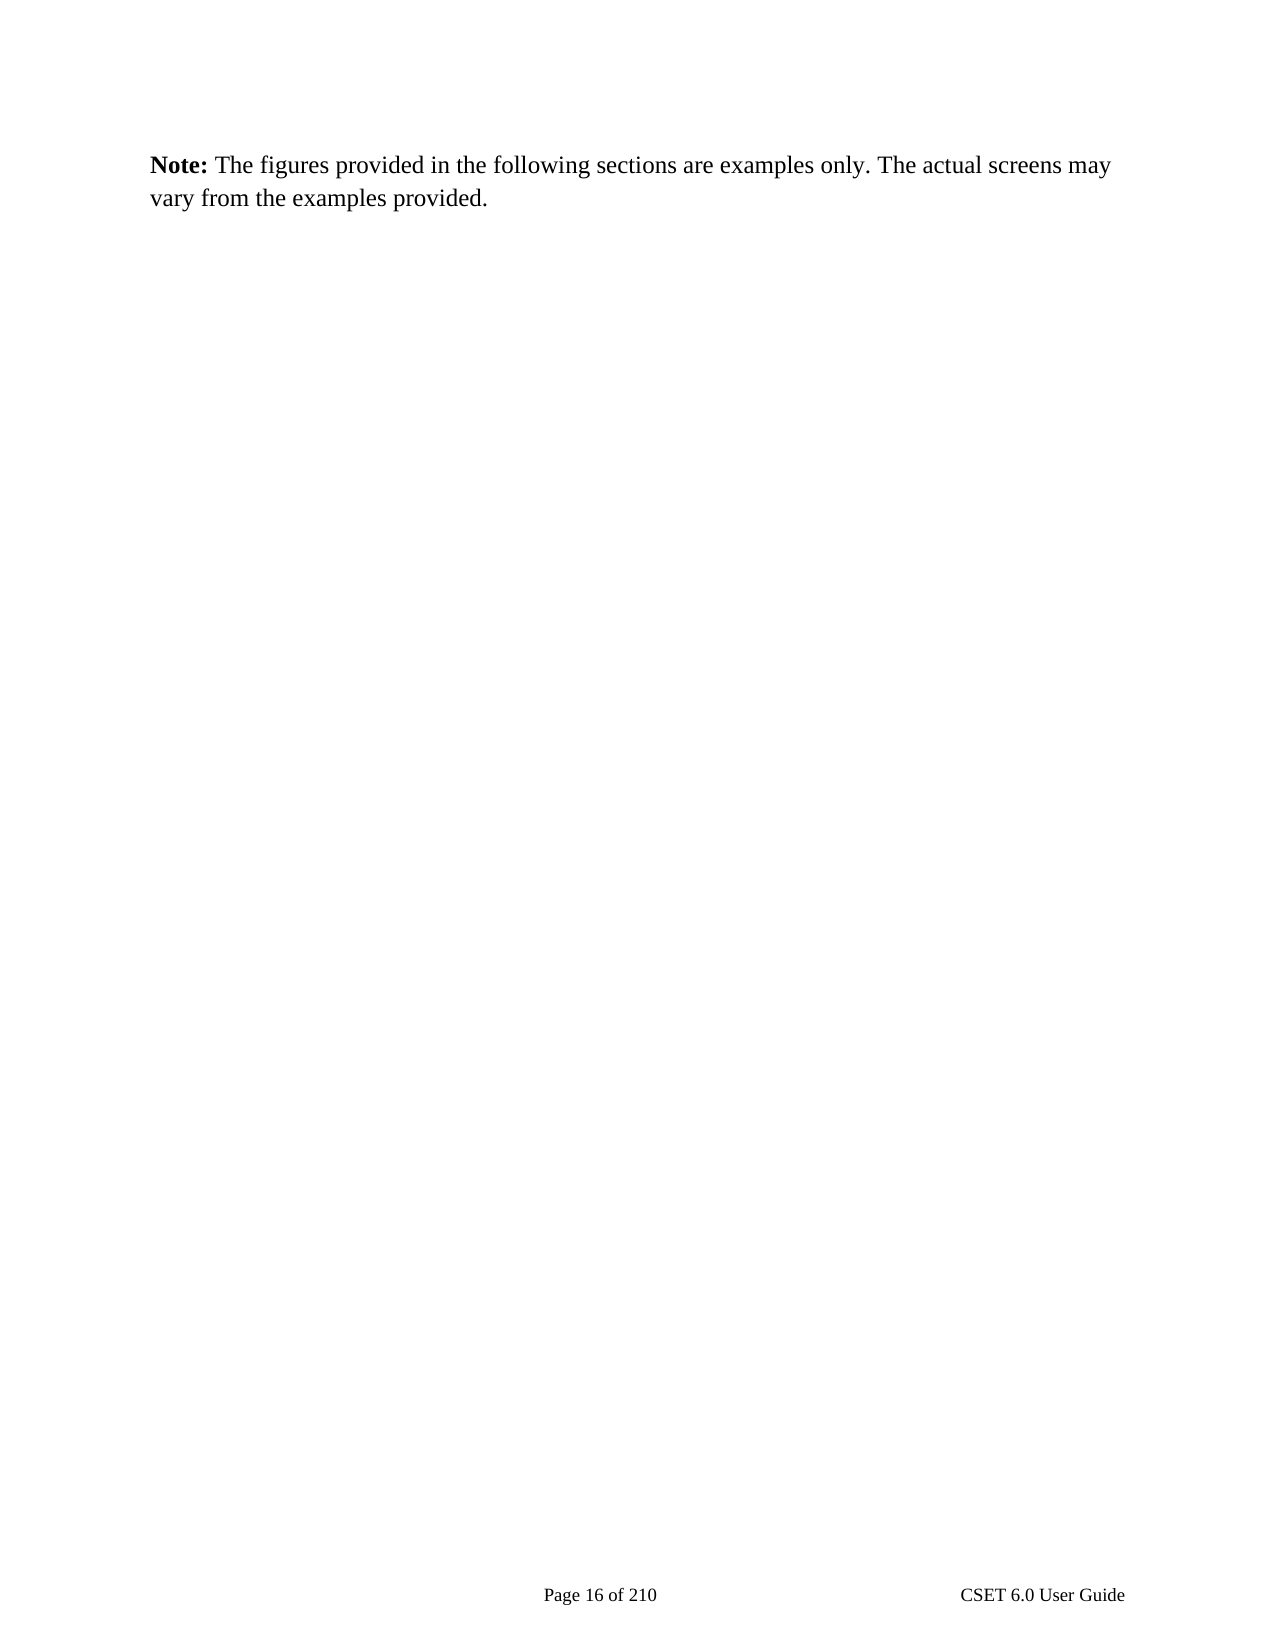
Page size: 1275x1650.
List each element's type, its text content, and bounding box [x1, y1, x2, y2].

text Note: The figures provided in the following sections are examples only. The actual screens may vary from the examples provided. [150, 150, 1125, 212]
